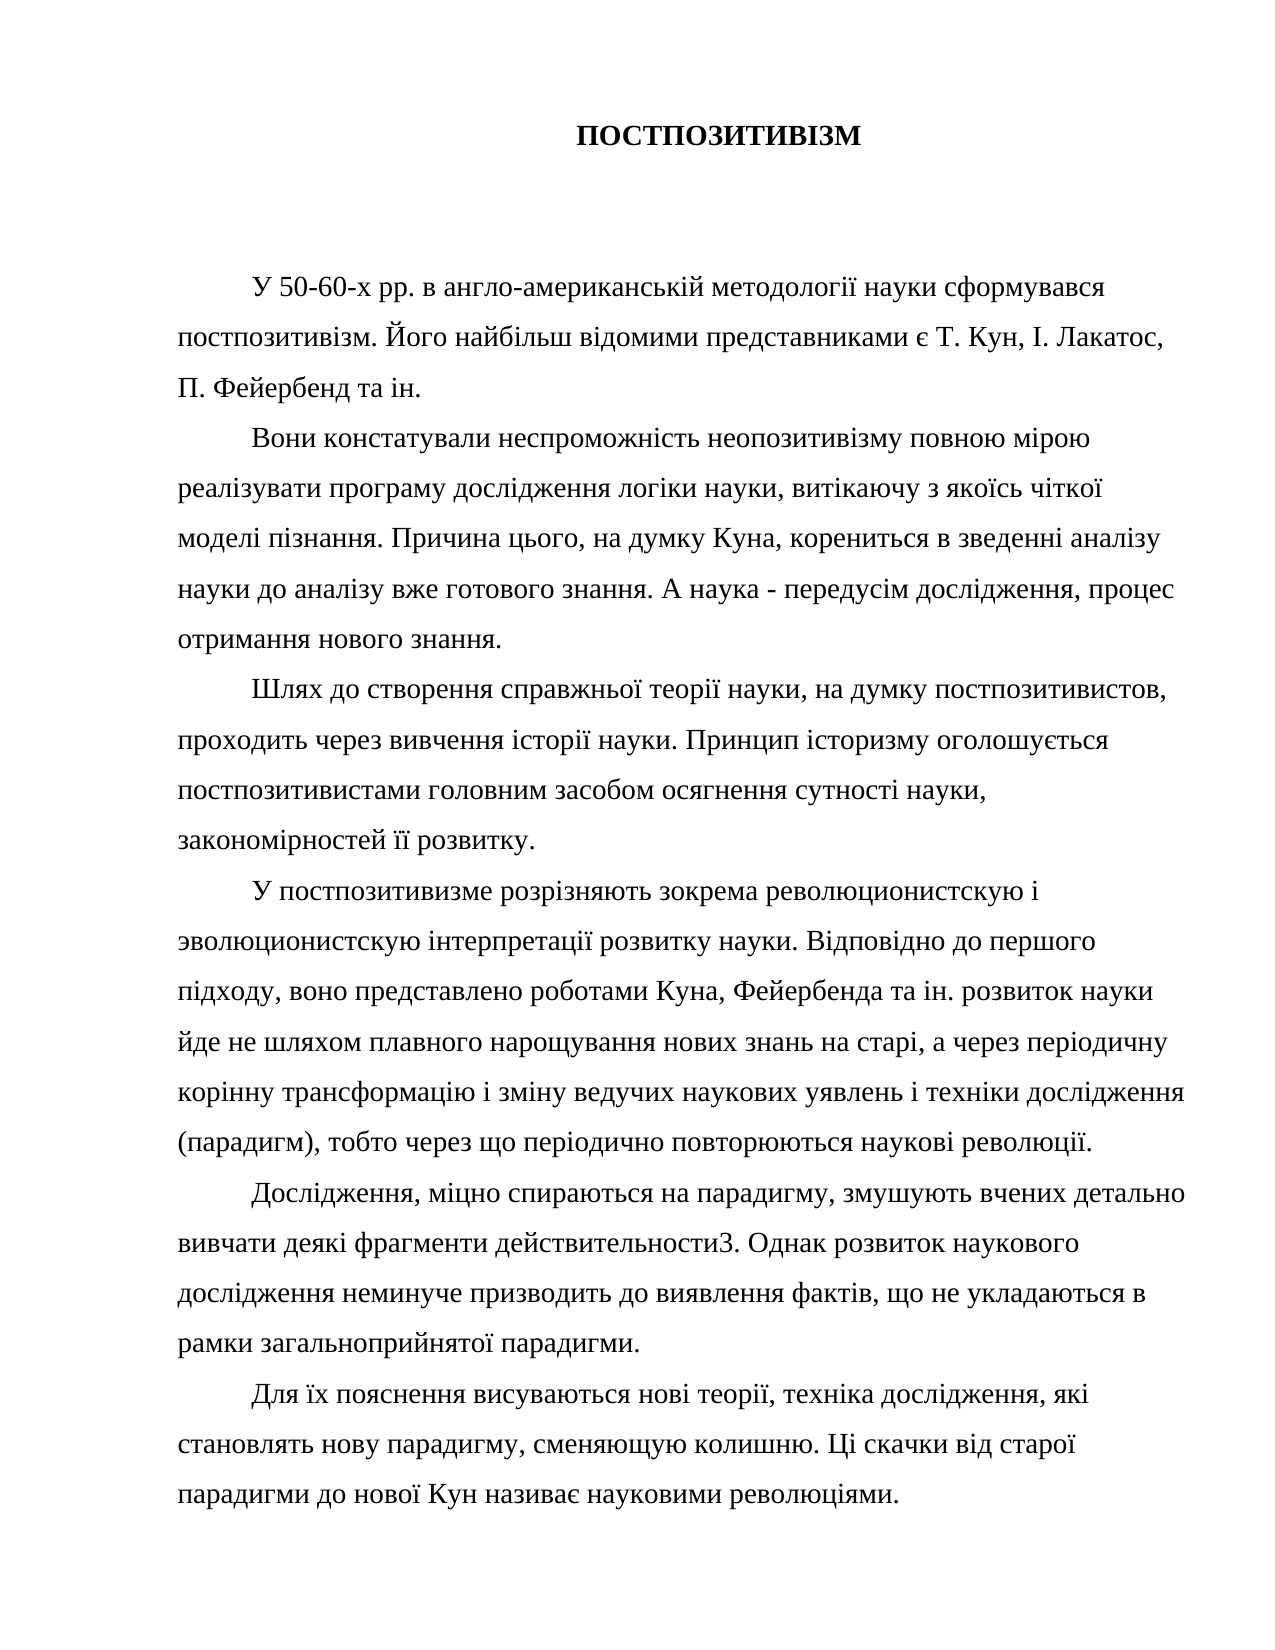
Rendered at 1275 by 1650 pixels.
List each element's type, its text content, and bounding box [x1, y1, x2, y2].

text У постпозитивизме розрізняють зокрема революционистскую і эволюционистскую інтерпретації розвитку науки. Відповідно до першого підходу, воно представлено роботами Куна, Фейербенда та ін. розвиток науки йде не шляхом плавного нарощування нових знань на старі, а через періодичну корінну трансформацію і зміну ведучих наукових уявлень і техніки дослідження (парадигм), тобто через що періодично повторюються наукові революції. [177, 873, 1186, 1158]
text Вони констатували неспроможність неопозитивізму повною мірою реалізувати програму дослідження логіки науки, витікаючу з якоїсь чіткої моделі пізнання. Причина цього, на думку Куна, корениться в зведенні аналізу науки до аналізу вже готового знання. А наука - передусім дослідження, процес отримання нового знання. [177, 420, 1186, 655]
text Шлях до створення справжньої теорії науки, на думку постпозитивистов, проходить через вивчення історії науки. Принцип історизму оголошується постпозитивистами головним засобом осягнення сутності науки, закономірностей її розвитку. [177, 672, 1186, 856]
text Для їх пояснення висуваються нові теорії, техніка дослідження, які становлять нову парадигму, сменяющую колишню. Ці скачки від старої парадигми до нової Кун називає науковими революціями. [177, 1376, 1186, 1510]
text У 50-60-х рр. в англо-американській методології науки сформувався постпозитивізм. Його найбільш відомими представниками є Т. Кун, І. Лакатос, П. Фейербенд та ін. [177, 269, 1186, 403]
subtitle ПОСТПОЗИТИВІЗМ [177, 118, 1186, 152]
text Дослідження, міцно спираються на парадигму, змушують вчених детально вивчати деякі фрагменти действительности3. Однак розвиток наукового дослідження неминуче призводить до виявлення фактів, що не укладаються в рамки загальноприйнятої парадигми. [177, 1175, 1186, 1359]
